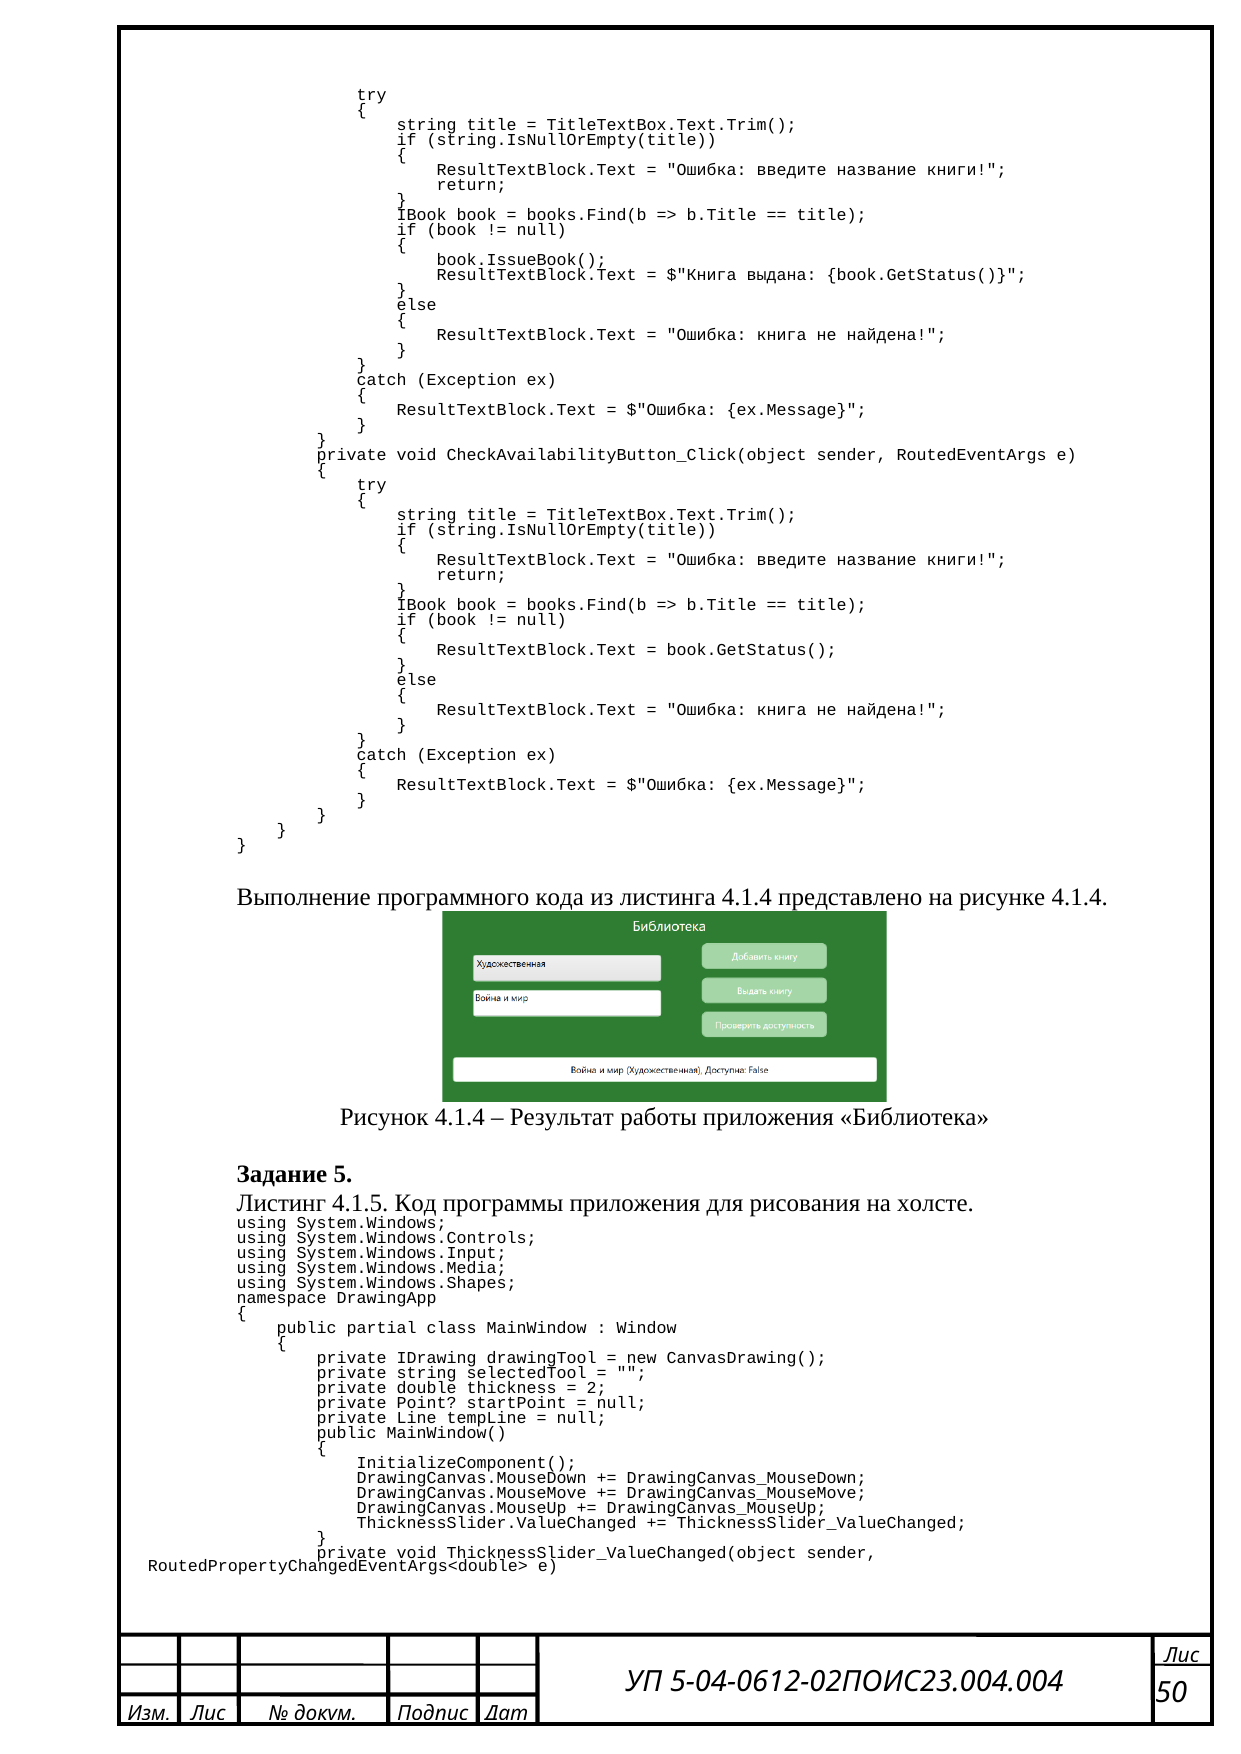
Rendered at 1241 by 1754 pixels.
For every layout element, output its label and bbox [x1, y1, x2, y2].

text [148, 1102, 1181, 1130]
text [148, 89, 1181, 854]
picture [442, 911, 887, 1102]
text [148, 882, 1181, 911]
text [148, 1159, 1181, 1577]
